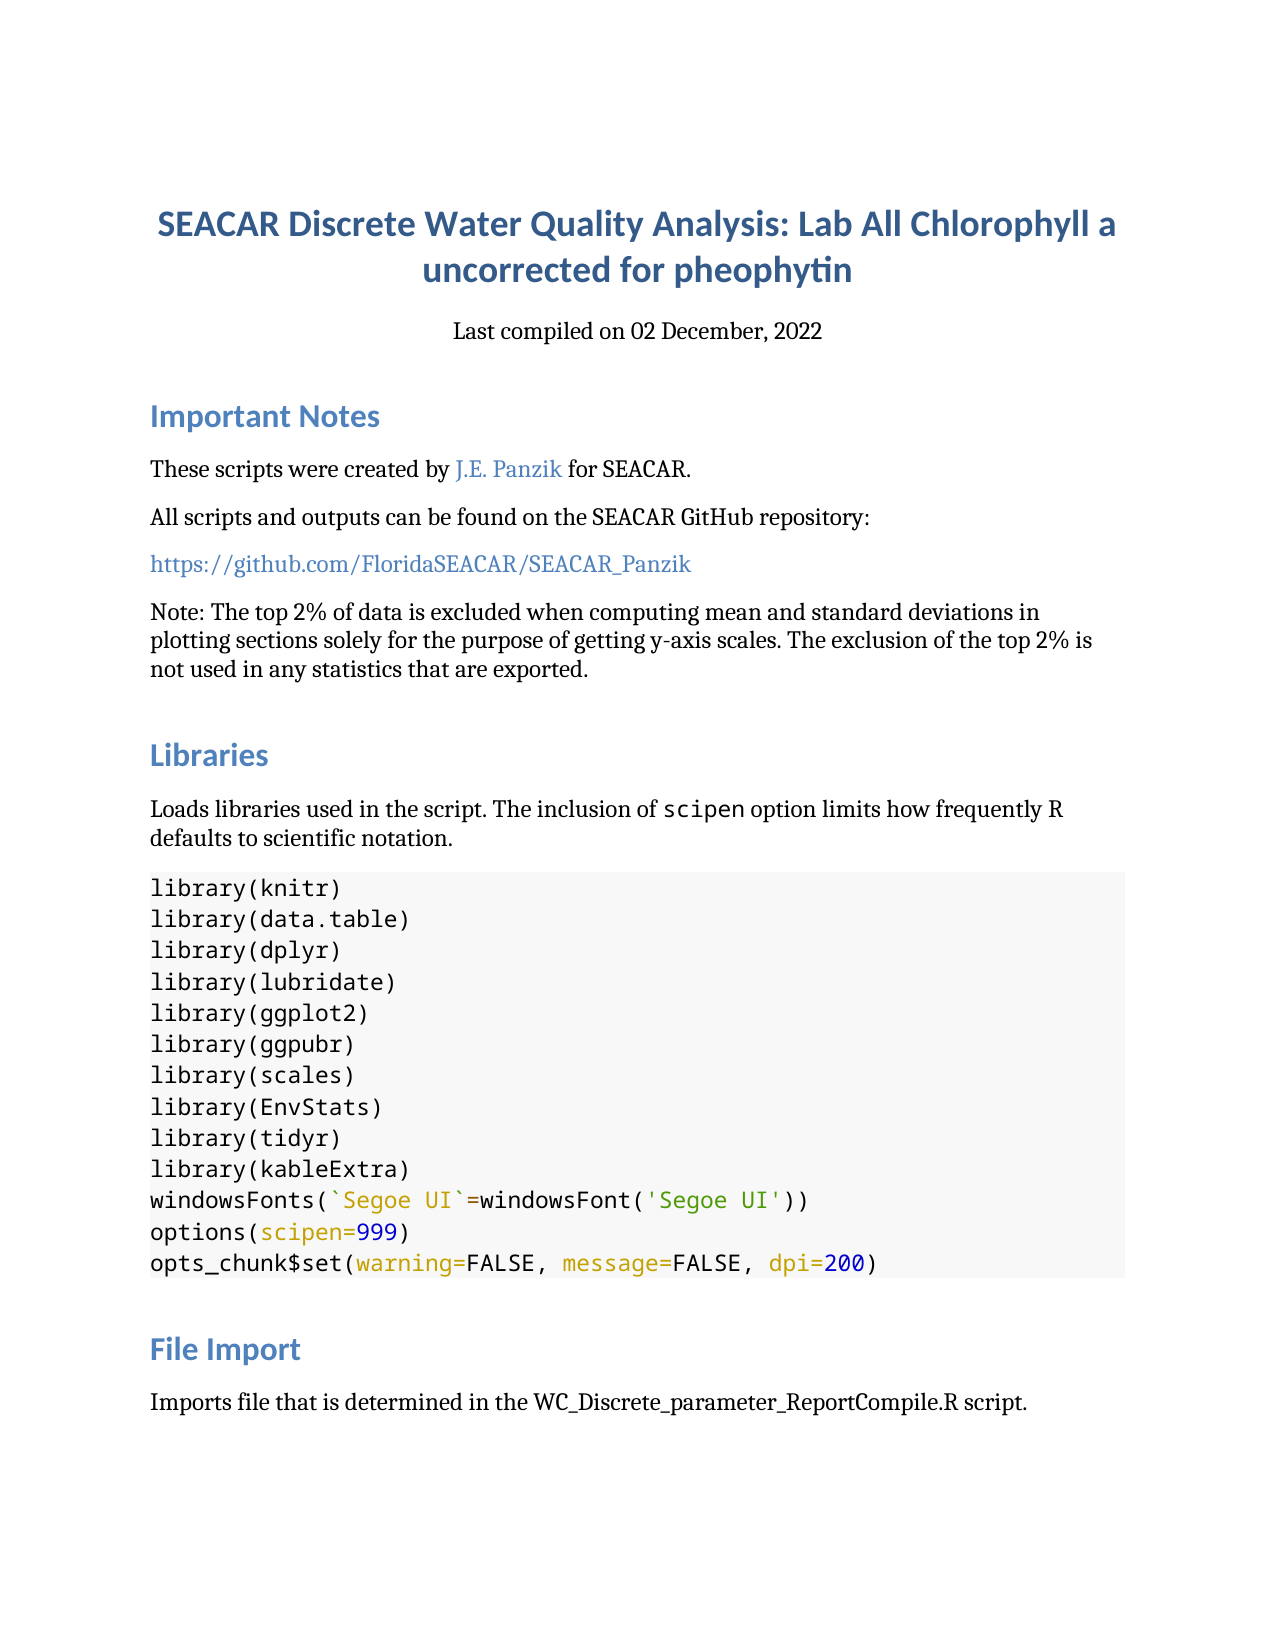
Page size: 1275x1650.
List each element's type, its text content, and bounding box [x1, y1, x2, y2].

text Loads libraries used in the script. The inclusion of scipen option limits how frequently R defaults to scientific notation. [150, 793, 1125, 853]
text Imports file that is determined in the WC_Discrete_parameter_ReportCompile.R script. [150, 1388, 1125, 1416]
subtitle File Import [150, 1328, 1125, 1369]
text All scripts and outputs can be found on the SEACAR GitHub repository: [150, 502, 1125, 531]
title SEACAR Discrete Water Quality Analysis: Lab All Chlorophyll a uncorrected for pheophytin [150, 200, 1125, 292]
subtitle Libraries [150, 734, 1125, 774]
text These scripts were created by J.E. Panzik for SEACAR. [150, 455, 1125, 484]
text https://github.com/FloridaSEACAR/SEACAR_Panzik [150, 550, 1125, 579]
text library(knitr) library(data.table) library(dplyr) library(lubridate) library(ggplot2) library(ggpubr) library(scales) library(EnvStats) library(tidyr) library(kableExtra) windowsFonts(`Segoe UI`=windowsFont('Segoe UI')) options(scipen=999) opts_chunk$set(warning=FALSE, message=FALSE, dpi=200) [342, 872, 1125, 1278]
subtitle Important Notes [150, 395, 1125, 436]
text Last compiled on 02 December, 2022 [150, 317, 1125, 345]
text Note: The top 2% of data is excluded when computing mean and standard deviations in plotting sections solely for the purpose of getting y-axis scales. The exclusion of the top 2% is not used in any statistics that are exported. [150, 597, 1125, 684]
